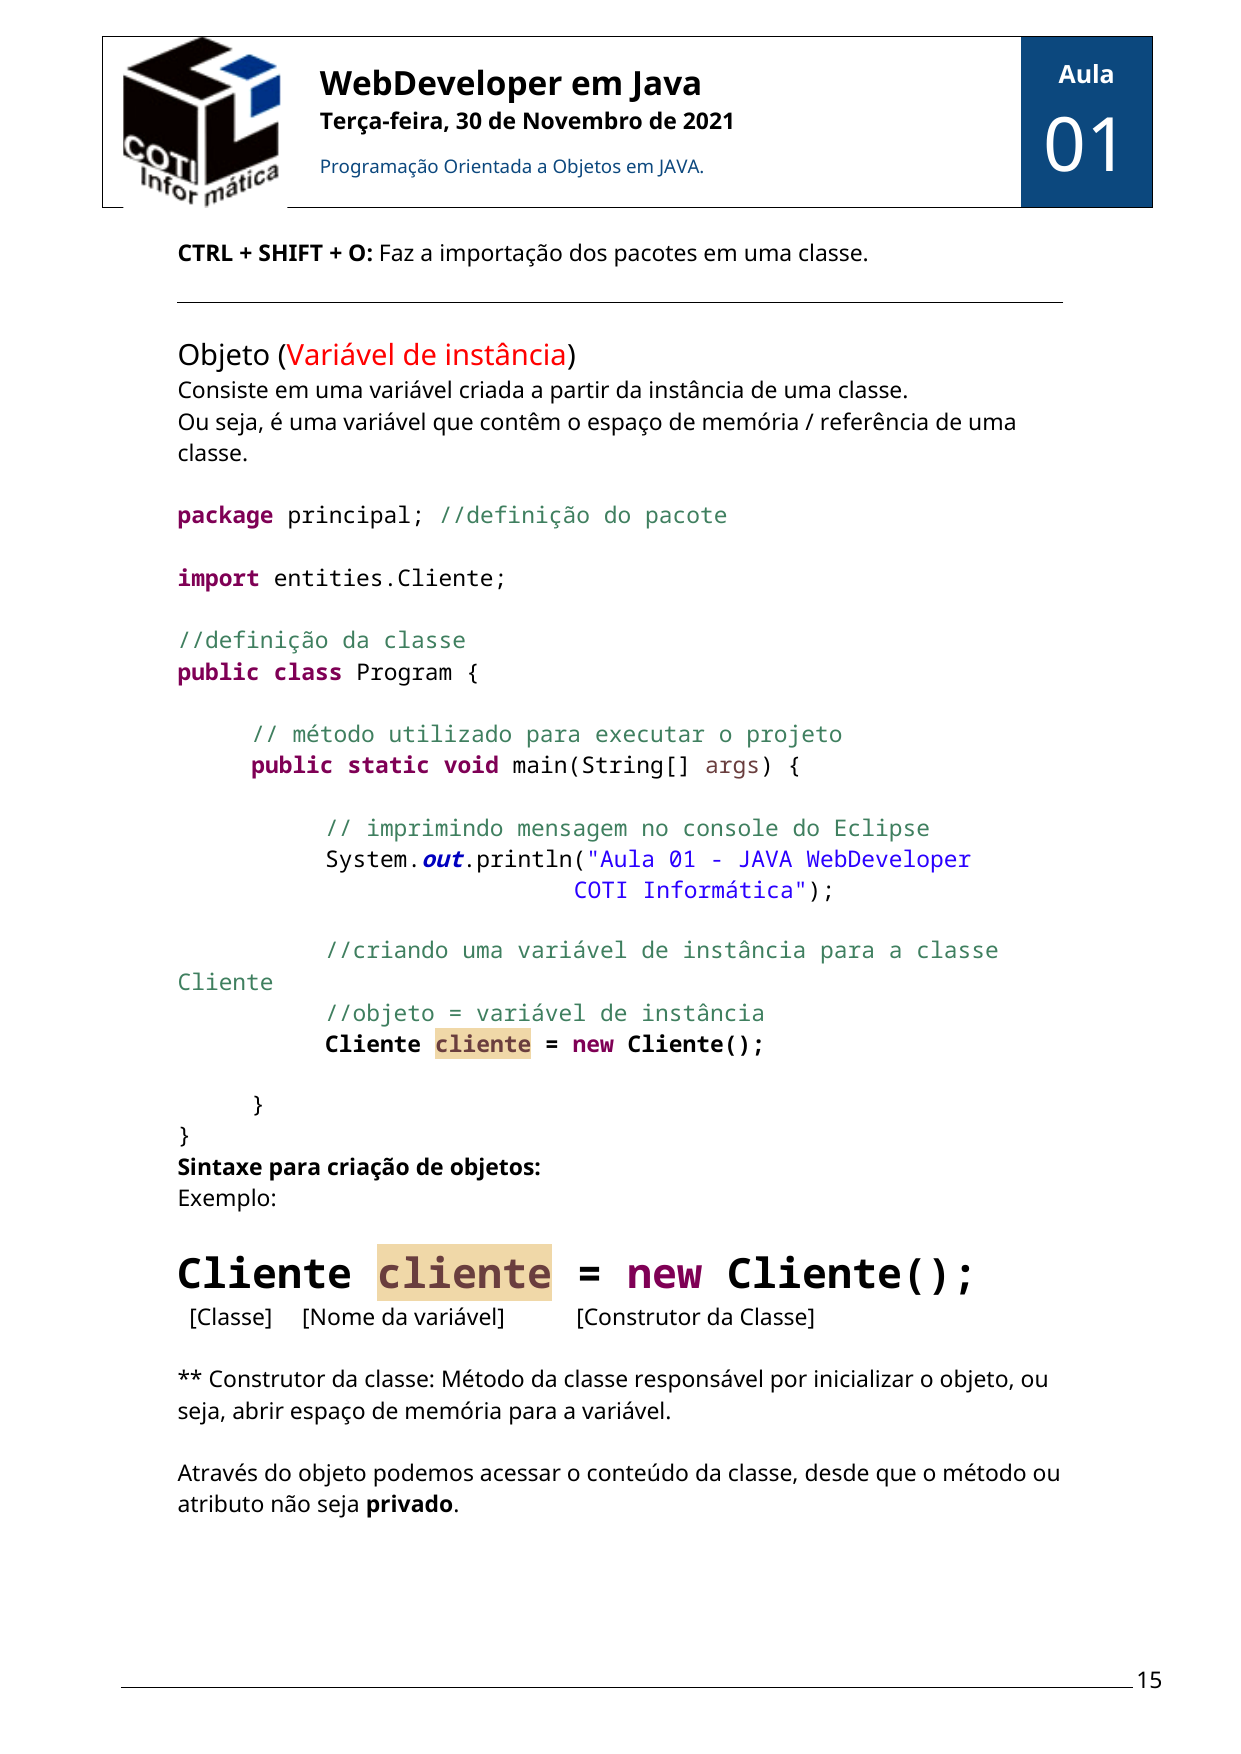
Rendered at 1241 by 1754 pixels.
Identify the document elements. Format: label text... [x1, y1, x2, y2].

text ** Construtor da classe: Método da classe responsável por inicializar o objeto, ou seja, abrir espaço de memória para a variável. [177, 1363, 1063, 1426]
text public class Program { [177, 655, 1063, 687]
text // método utilizado para executar o projeto [177, 718, 1063, 749]
text Exemplo: [177, 1182, 1063, 1213]
text Através do objeto podemos acessar o conteúdo da classe, desde que o método ou atributo não seja privado. [177, 1457, 1063, 1520]
text Objeto (Variável de instância) [177, 334, 1063, 374]
text // imprimindo mensagem no console do Eclipse [177, 812, 1063, 843]
text public static void main(String[] args) { [177, 749, 1063, 780]
text COTI Informática"); [472, 874, 1063, 905]
text CTRL + SHIFT + O: Faz a importação dos pacotes em uma classe. [177, 237, 1063, 268]
text Cliente cliente = new Cliente(); [552, 1244, 1063, 1301]
text //definição da classe [177, 624, 1063, 655]
text Cliente cliente = new Cliente(); [177, 1244, 377, 1301]
text } [177, 1088, 1063, 1119]
text package principal; //definição do pacote [177, 499, 1063, 530]
text Sintaxe para criação de objetos: [177, 1150, 1063, 1182]
text Cliente cliente = new Cliente(); [177, 1028, 435, 1059]
text [Classe] [Nome da variável] [Construtor da Classe] [177, 1301, 1063, 1332]
text Consiste em uma variável criada a partir da instância de uma classe. Ou seja, é uma variável que contêm o espaço de memória / referência de uma classe. [177, 374, 1063, 468]
text System.out.println("Aula 01 - JAVA WebDeveloper [177, 843, 1063, 874]
text //criando uma variável de instância para a classe Cliente [177, 934, 1063, 997]
text Cliente cliente = new Cliente(); [531, 1028, 1063, 1059]
text } [177, 1119, 1063, 1150]
text import entities.Cliente; [177, 562, 1063, 593]
text //objeto = variável de instância [177, 997, 1063, 1028]
